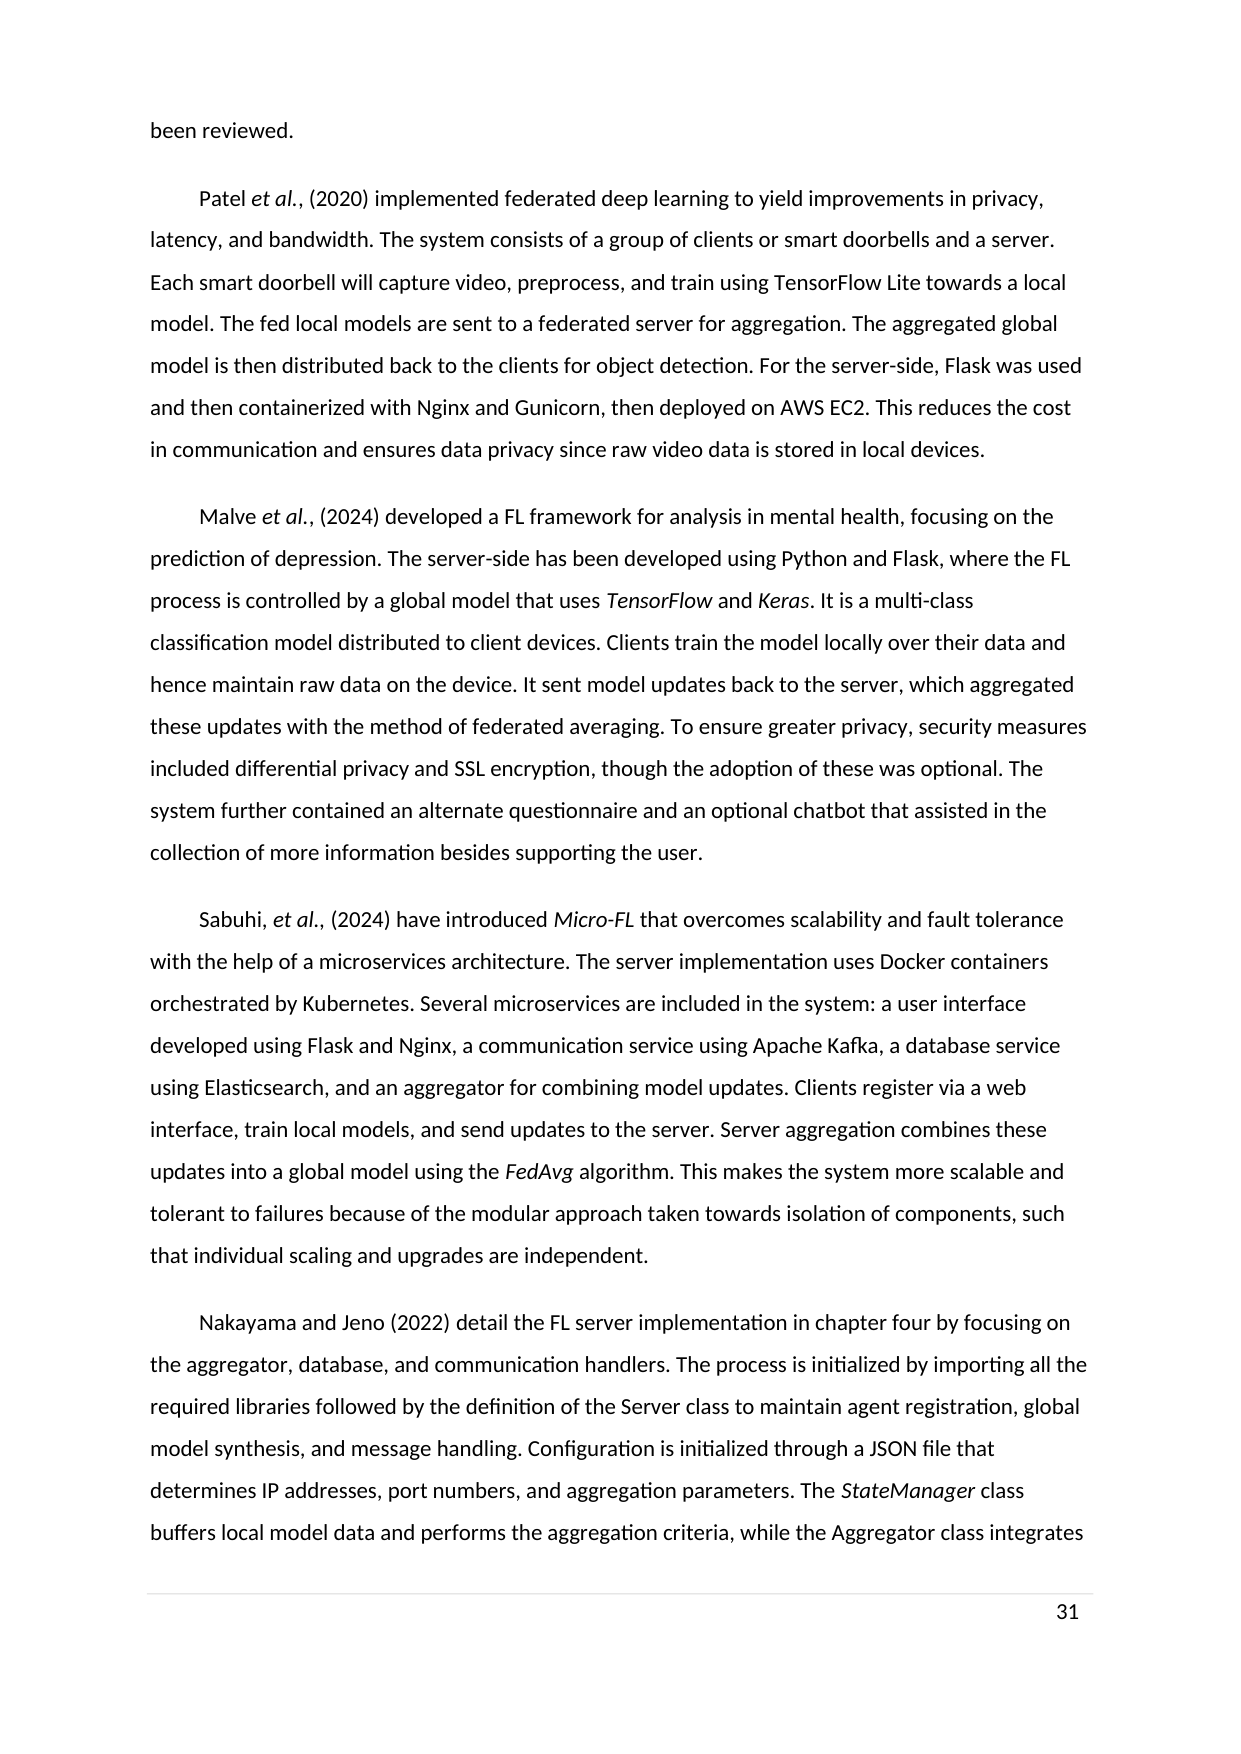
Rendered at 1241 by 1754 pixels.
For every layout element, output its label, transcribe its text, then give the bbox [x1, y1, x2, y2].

text Malve et al., (2024) developed a FL framework for analysis in mental health, focusing on the prediction of depression. The server-side has been developed using Python and Flask, where the FL process is controlled by a global model that uses TensorFlow and Keras. It is a multi-class classification model distributed to client devices. Clients train the model locally over their data and hence maintain raw data on the device. It sent model updates back to the server, which aggregated these updates with the method of federated averaging. To ensure greater privacy, security measures included differential privacy and SSL encryption, though the adoption of these was optional. The system further contained an alternate questionnaire and an optional chatbot that assisted in the collection of more information besides supporting the user. [150, 502, 1091, 866]
text Sabuhi, et al., (2024) have introduced Micro-FL that overcomes scalability and fault tolerance with the help of a microservices architecture. The server implementation uses Docker containers orchestrated by Kubernetes. Several microservices are included in the system: a user interface developed using Flask and Nginx, a communication service using Apache Kafka, a database service using Elasticsearch, and an aggregator for combining model updates. Clients register via a web interface, train local models, and send updates to the server. Server aggregation combines these updates into a global model using the FedAvg algorithm. This makes the system more scalable and tolerant to failures because of the modular approach taken towards isolation of components, such that individual scaling and upgrades are independent. [150, 905, 1091, 1269]
text Patel et al., (2020) implemented federated deep learning to yield improvements in privacy, latency, and bandwidth. The system consists of a group of clients or smart doorbells and a server. Each smart doorbell will capture video, preprocess, and train using TensorFlow Lite towards a local model. The fed local models are sent to a federated server for aggregation. The aggregated global model is then distributed back to the clients for object detection. For the server-side, Flask was used and then containerized with Nginx and Gunicorn, then deployed on AWS EC2. This reduces the cost in communication and ensures data privacy since raw video data is stored in local devices. [150, 184, 1091, 463]
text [150, 117, 1091, 145]
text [150, 1308, 1091, 1546]
